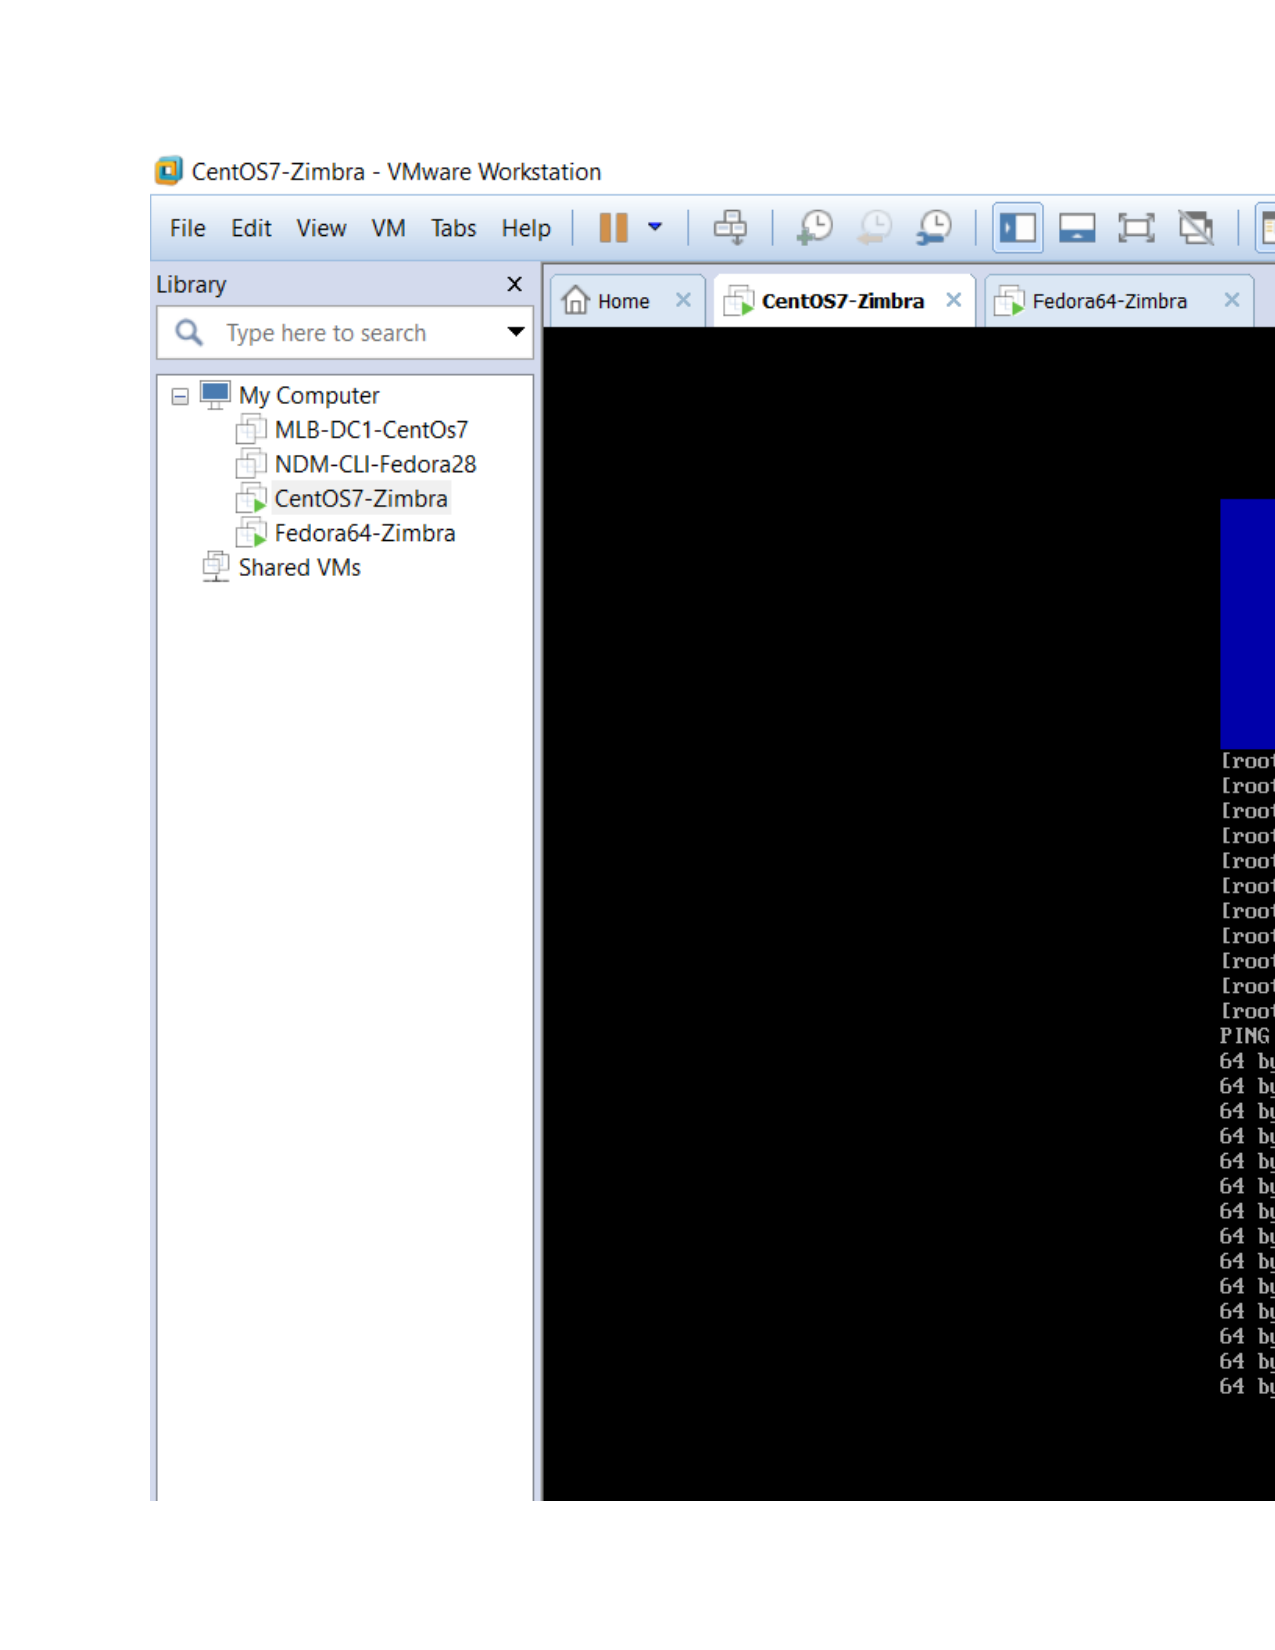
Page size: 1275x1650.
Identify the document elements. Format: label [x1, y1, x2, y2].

picture [150, 150, 1275, 1501]
